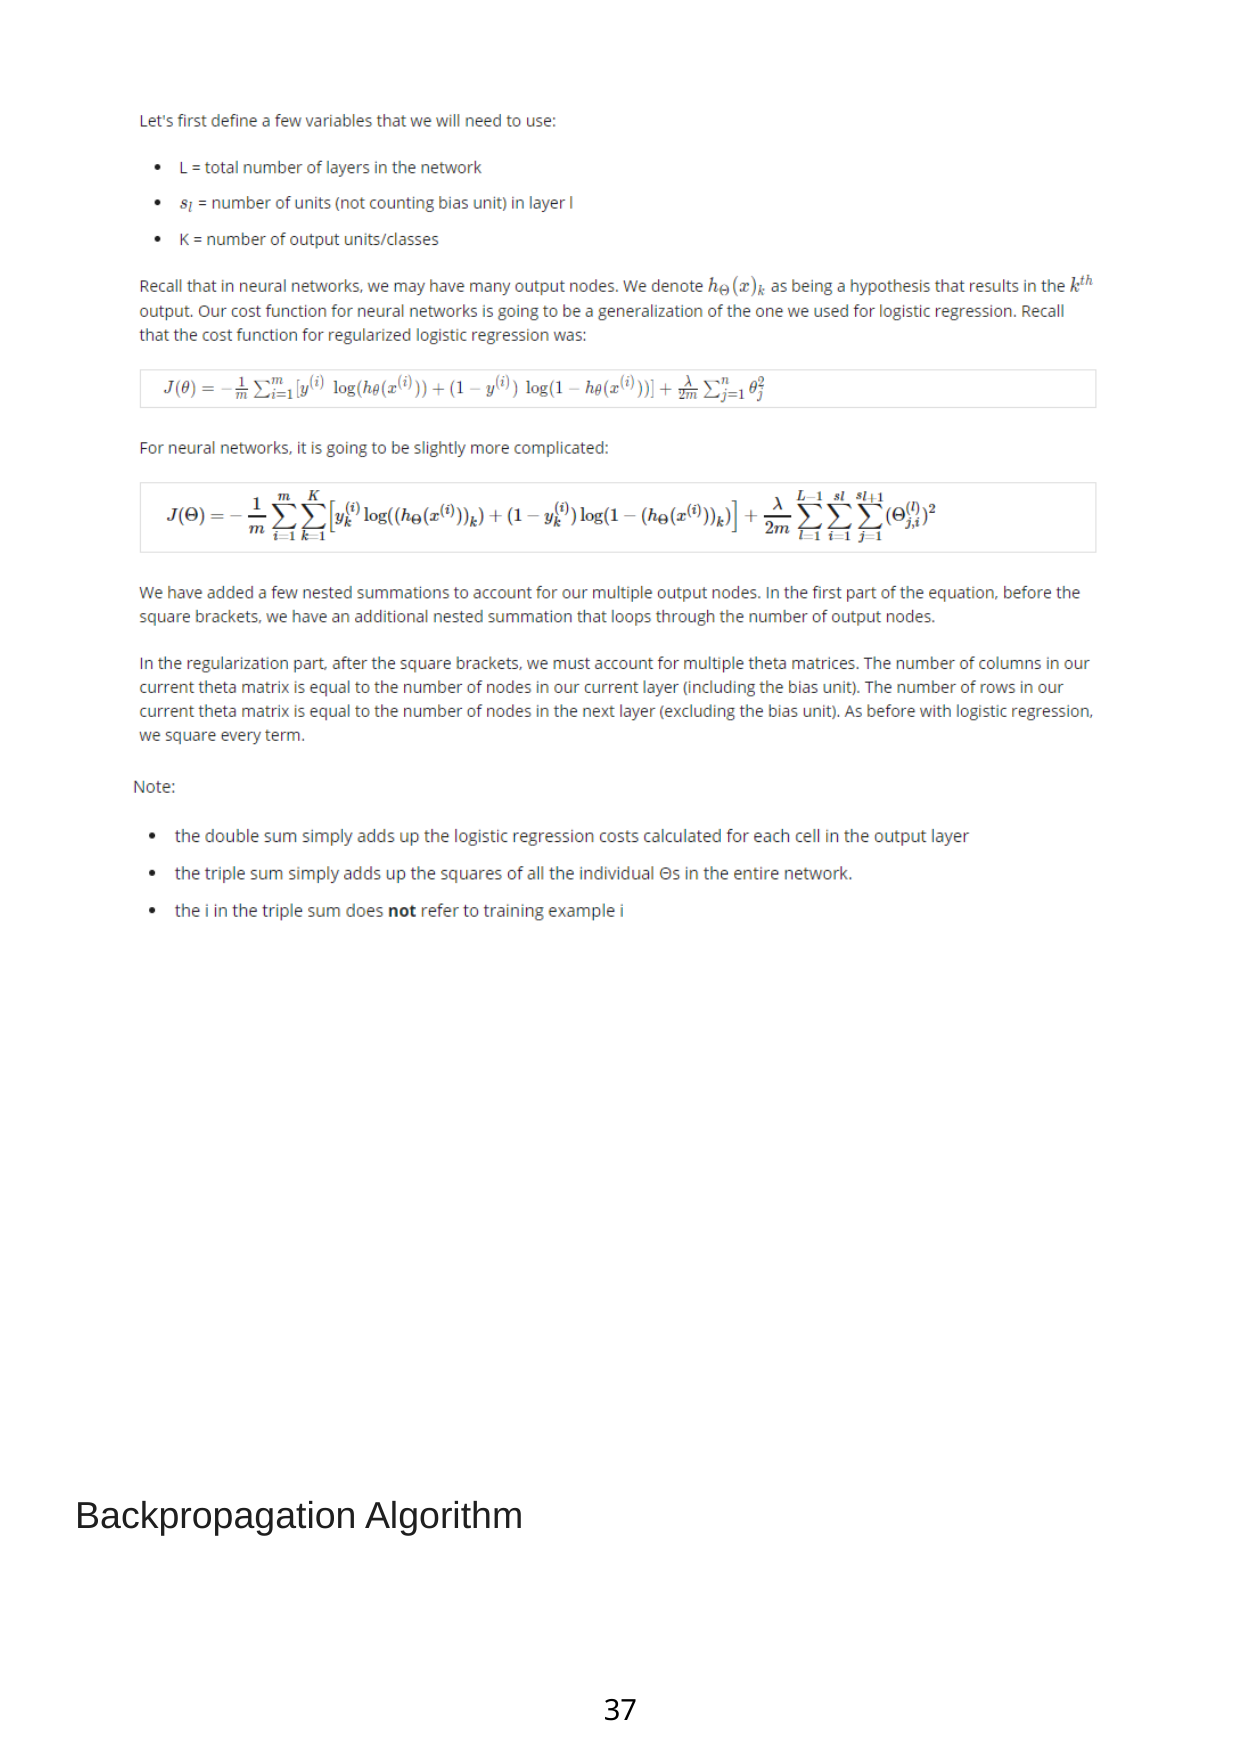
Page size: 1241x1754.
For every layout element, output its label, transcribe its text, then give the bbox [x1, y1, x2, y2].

text Backpropagation Algorithm [75, 1477, 1165, 1552]
picture [75, 89, 1166, 758]
picture [75, 764, 1166, 959]
